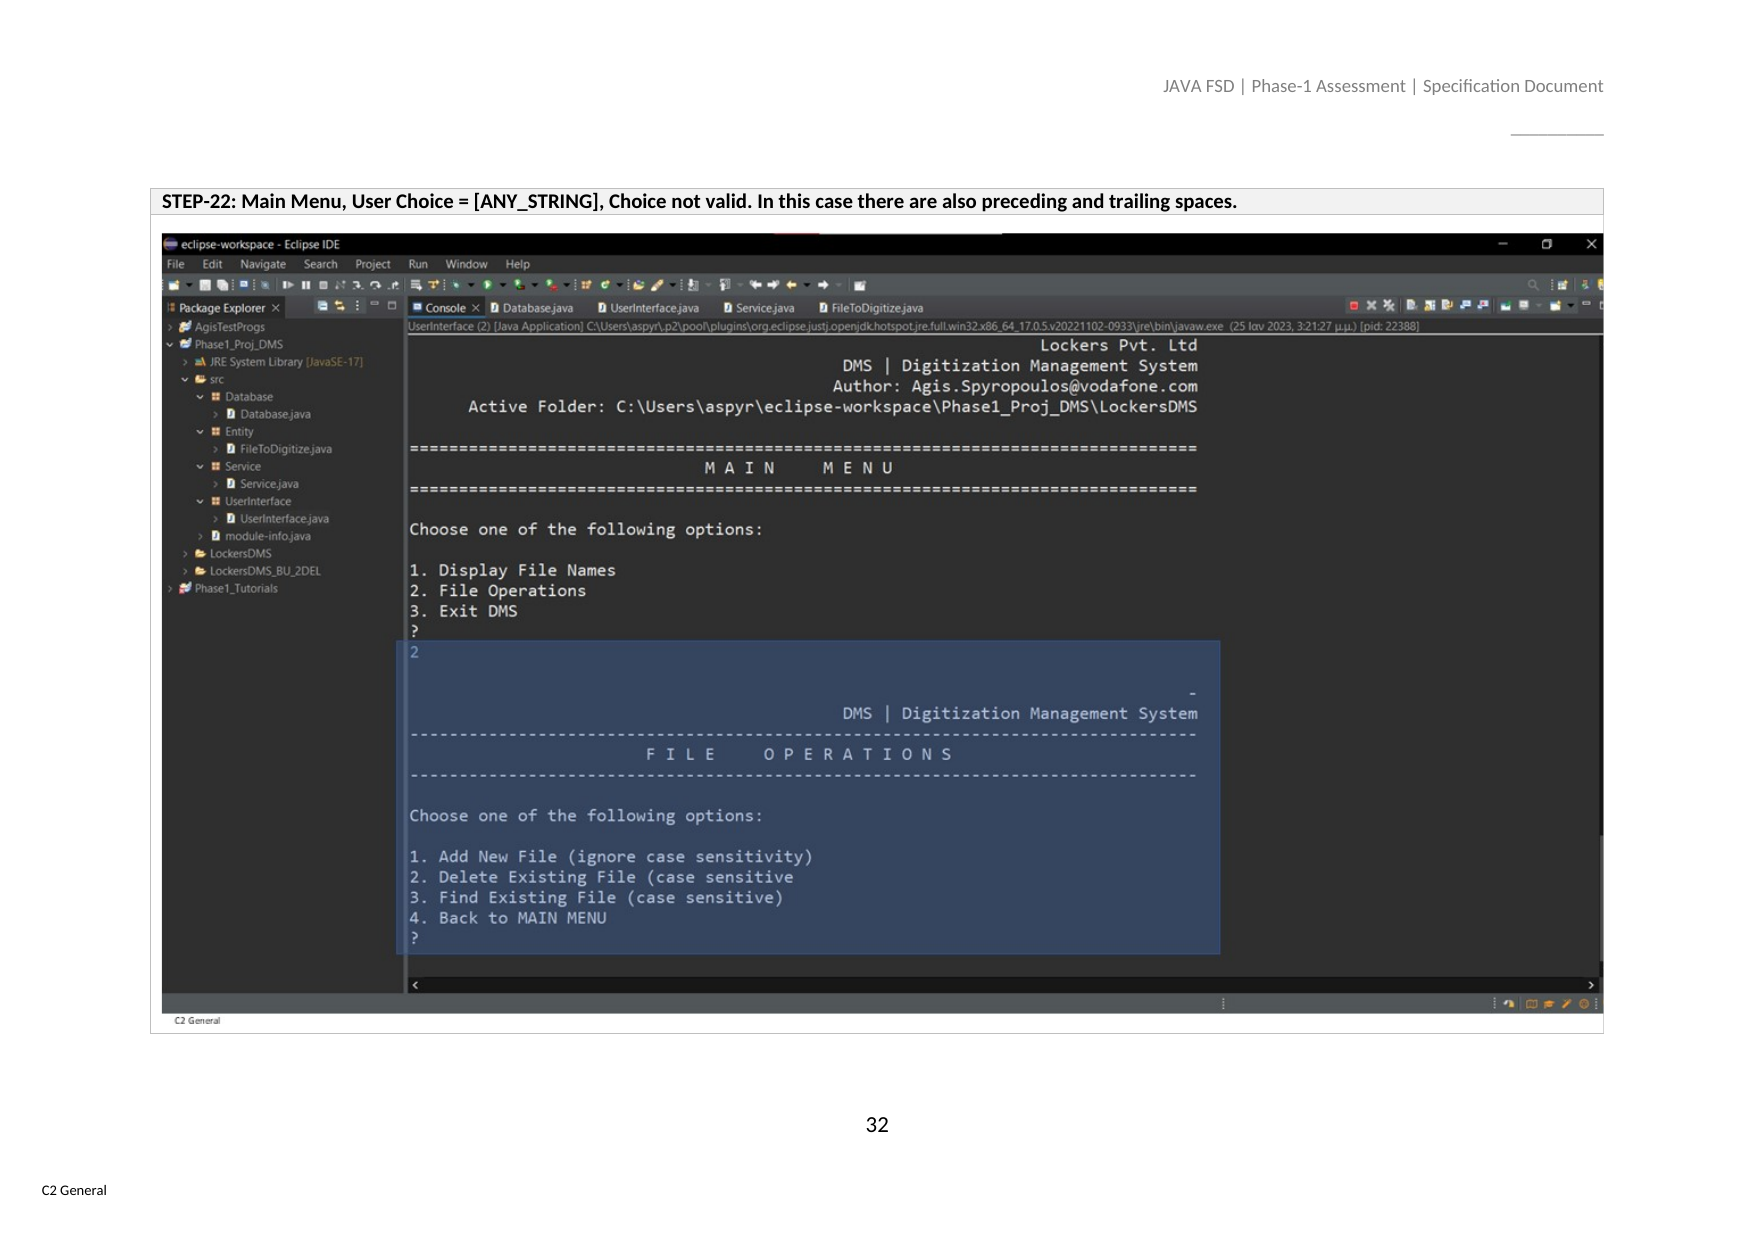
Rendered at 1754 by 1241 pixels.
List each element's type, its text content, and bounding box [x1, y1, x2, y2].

table_cell [151, 215, 161, 1033]
table_cell STEP-22: Main Menu, User Choice = [ANY_STRING], Choice not valid. In this case there are also preceding and trailing spaces. [151, 189, 1603, 214]
picture [161, 215, 1604, 1033]
